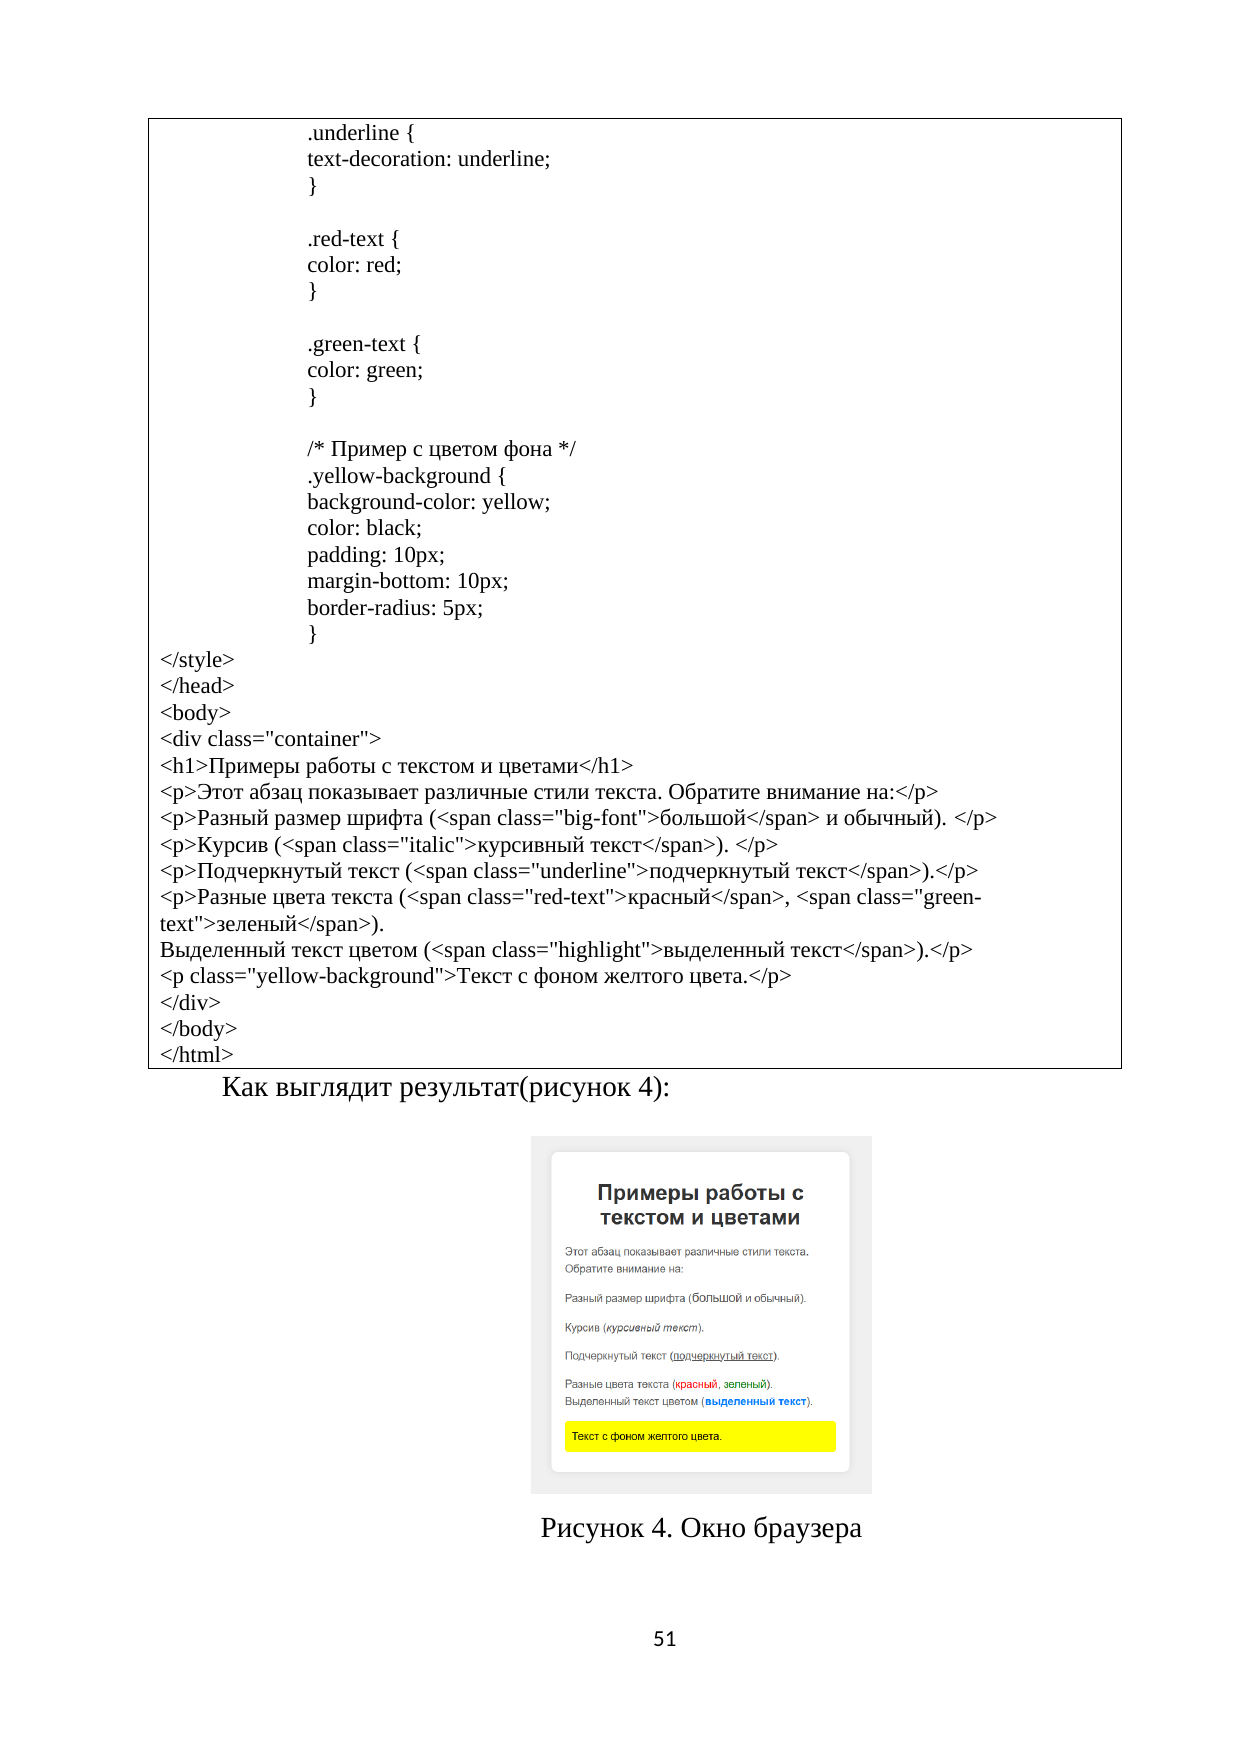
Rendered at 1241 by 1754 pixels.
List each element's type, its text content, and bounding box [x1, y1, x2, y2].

text Рисунок 4. Окно браузера [148, 1510, 1181, 1543]
picture [530, 1136, 872, 1494]
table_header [149, 119, 1121, 1068]
text Как выглядит результат(рисунок 4): [148, 1069, 1181, 1102]
